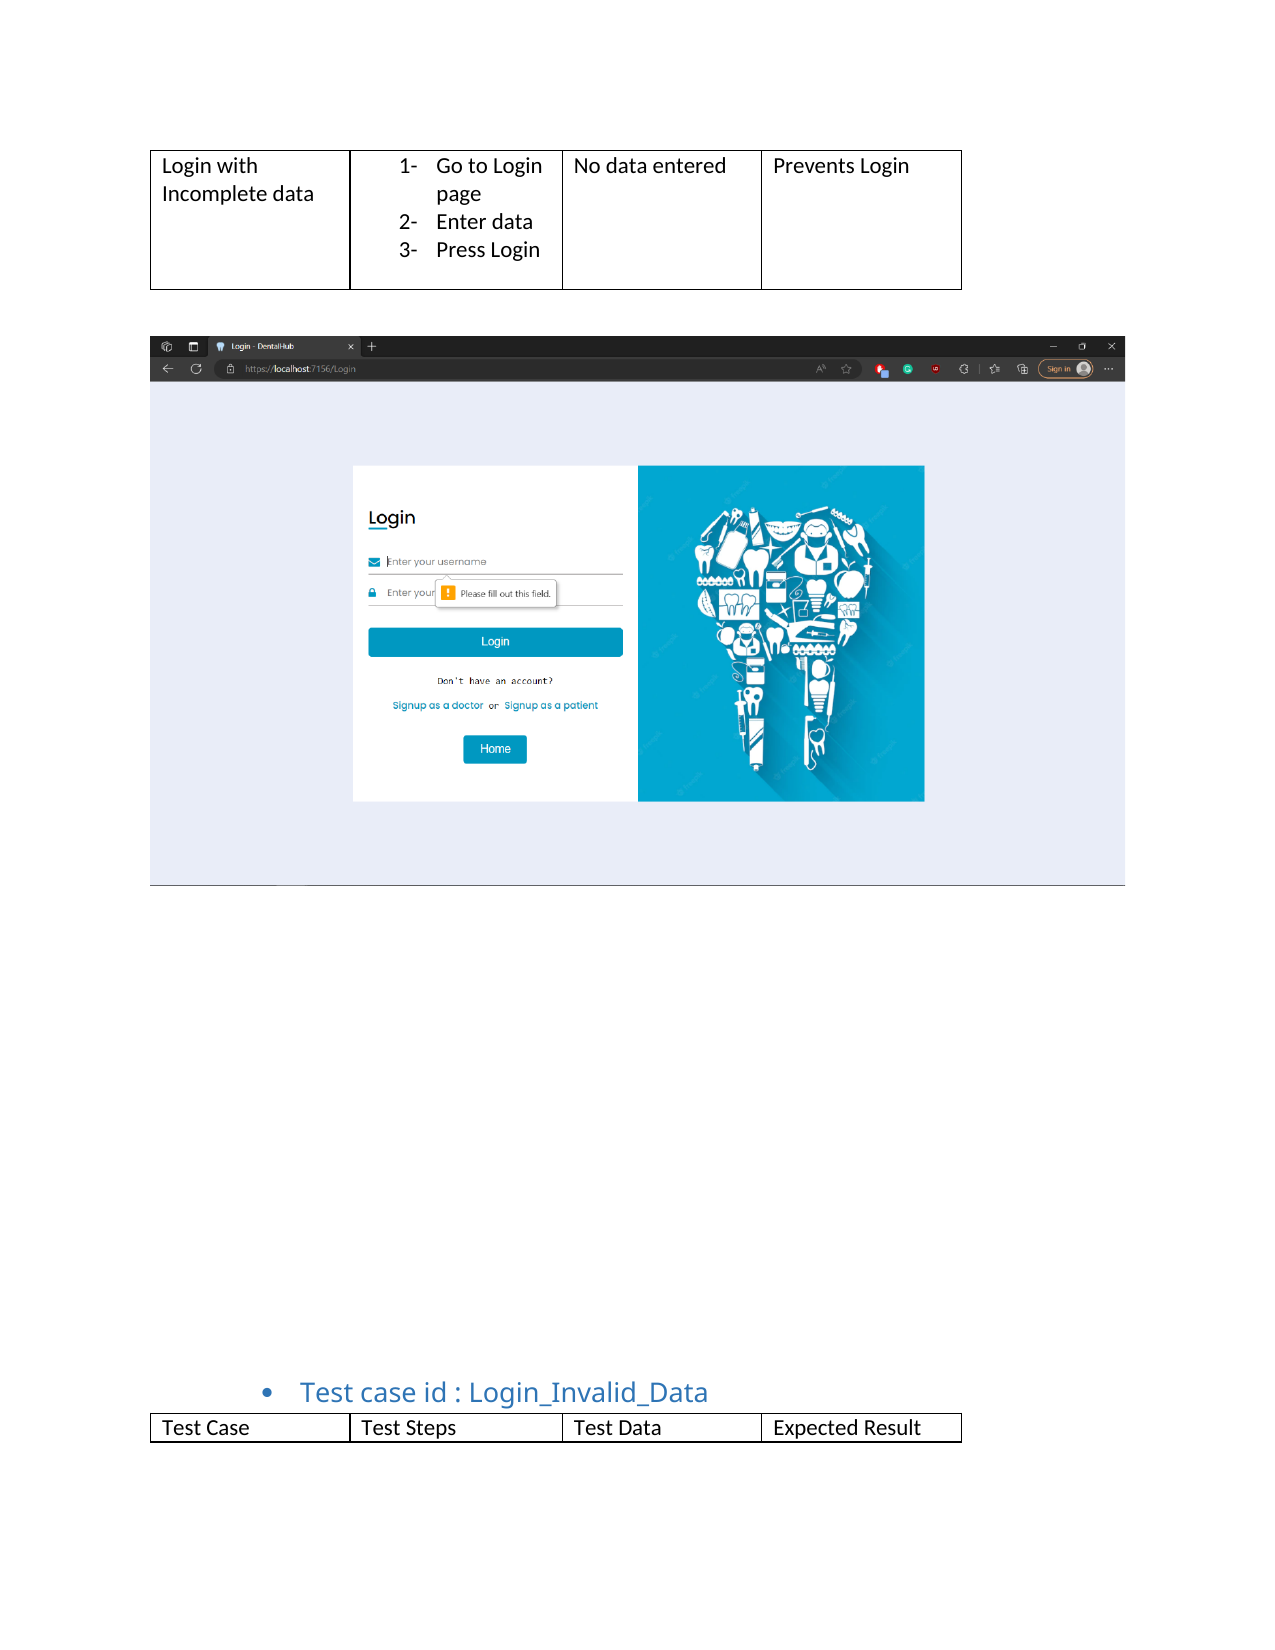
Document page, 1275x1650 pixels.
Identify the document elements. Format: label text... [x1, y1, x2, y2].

table_header Test Case [151, 1414, 349, 1441]
table_cell Prevents Login [762, 151, 961, 289]
subtitle Test case id : Login_Invalid_Data [262, 1373, 1125, 1410]
picture [150, 336, 1125, 886]
table_header Test Steps [351, 1414, 562, 1441]
table_cell No data entered [563, 151, 761, 289]
table_cell Go to Login page Enter data Press Login [351, 151, 562, 289]
table_header Expected Result [762, 1414, 961, 1441]
table_cell Login with Incomplete data [151, 151, 349, 289]
table_header Test Data [563, 1414, 761, 1441]
